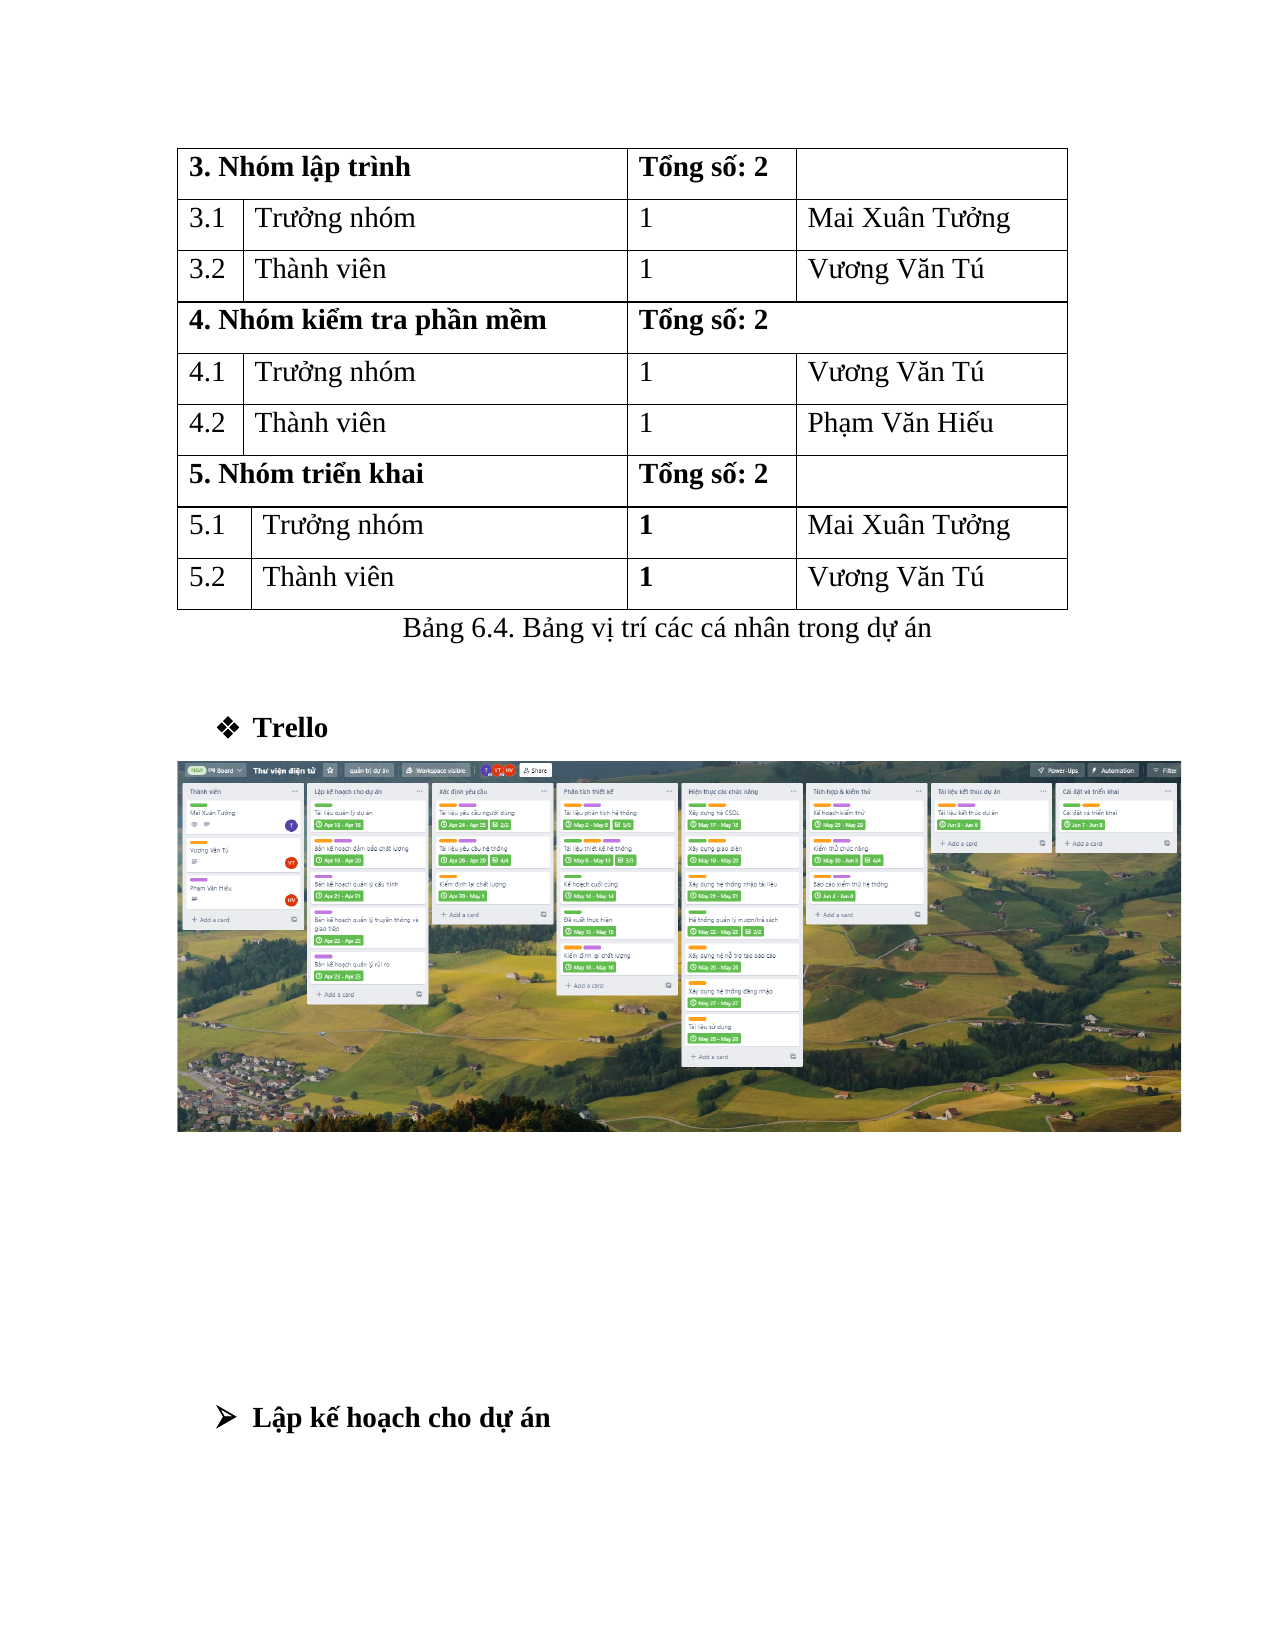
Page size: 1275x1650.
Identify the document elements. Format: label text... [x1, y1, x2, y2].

table_cell Thành viên [244, 251, 627, 301]
table_cell 1 [628, 200, 796, 250]
table_cell 1 [628, 559, 796, 609]
table_cell Phạm Văn Hiếu [797, 405, 1067, 455]
table_cell 4.2 [178, 405, 243, 455]
table_cell Vương Văn Tú [797, 559, 1067, 609]
table_cell Thành viên [252, 559, 627, 609]
table_cell 1 [628, 251, 796, 301]
table_cell Tổng số: 2 [628, 456, 796, 506]
table_cell Trưởng nhóm [244, 354, 627, 404]
table_cell 4. Nhóm kiểm tra phần mềm [178, 303, 627, 353]
table_cell [797, 149, 1067, 199]
table_cell 5. Nhóm triển khai [178, 456, 627, 506]
table_cell Mai Xuân Tưởng [797, 508, 1067, 558]
table_cell 5.1 [178, 508, 251, 558]
table_cell Vương Văn Tú [797, 354, 1067, 404]
table_cell Trưởng nhóm [252, 508, 627, 558]
text Bảng 6.4. Bảng vị trí các cá nhân trong dự án [177, 610, 1157, 643]
table_cell Tổng số: 2 [628, 149, 796, 199]
table_cell Vương Văn Tú [797, 251, 1067, 301]
table_cell 4.1 [178, 354, 243, 404]
table_cell 3.1 [178, 200, 243, 250]
table_cell 1 [628, 508, 796, 558]
table_cell 5.2 [178, 559, 251, 609]
table_cell 3.2 [178, 251, 243, 301]
table_cell Trưởng nhóm [244, 200, 627, 250]
list Lập kế hoạch cho dự án [215, 1400, 1157, 1434]
table_cell [797, 456, 1067, 506]
table_cell Thành viên [244, 405, 627, 455]
table_cell Mai Xuân Tưởng [797, 200, 1067, 250]
picture [177, 761, 1182, 1132]
table_cell 1 [628, 354, 796, 404]
table_cell 3. Nhóm lập trình [178, 149, 627, 199]
table_cell 1 [628, 405, 796, 455]
list Trello [215, 711, 1157, 744]
table_cell Tổng số: 2 [628, 303, 1067, 353]
